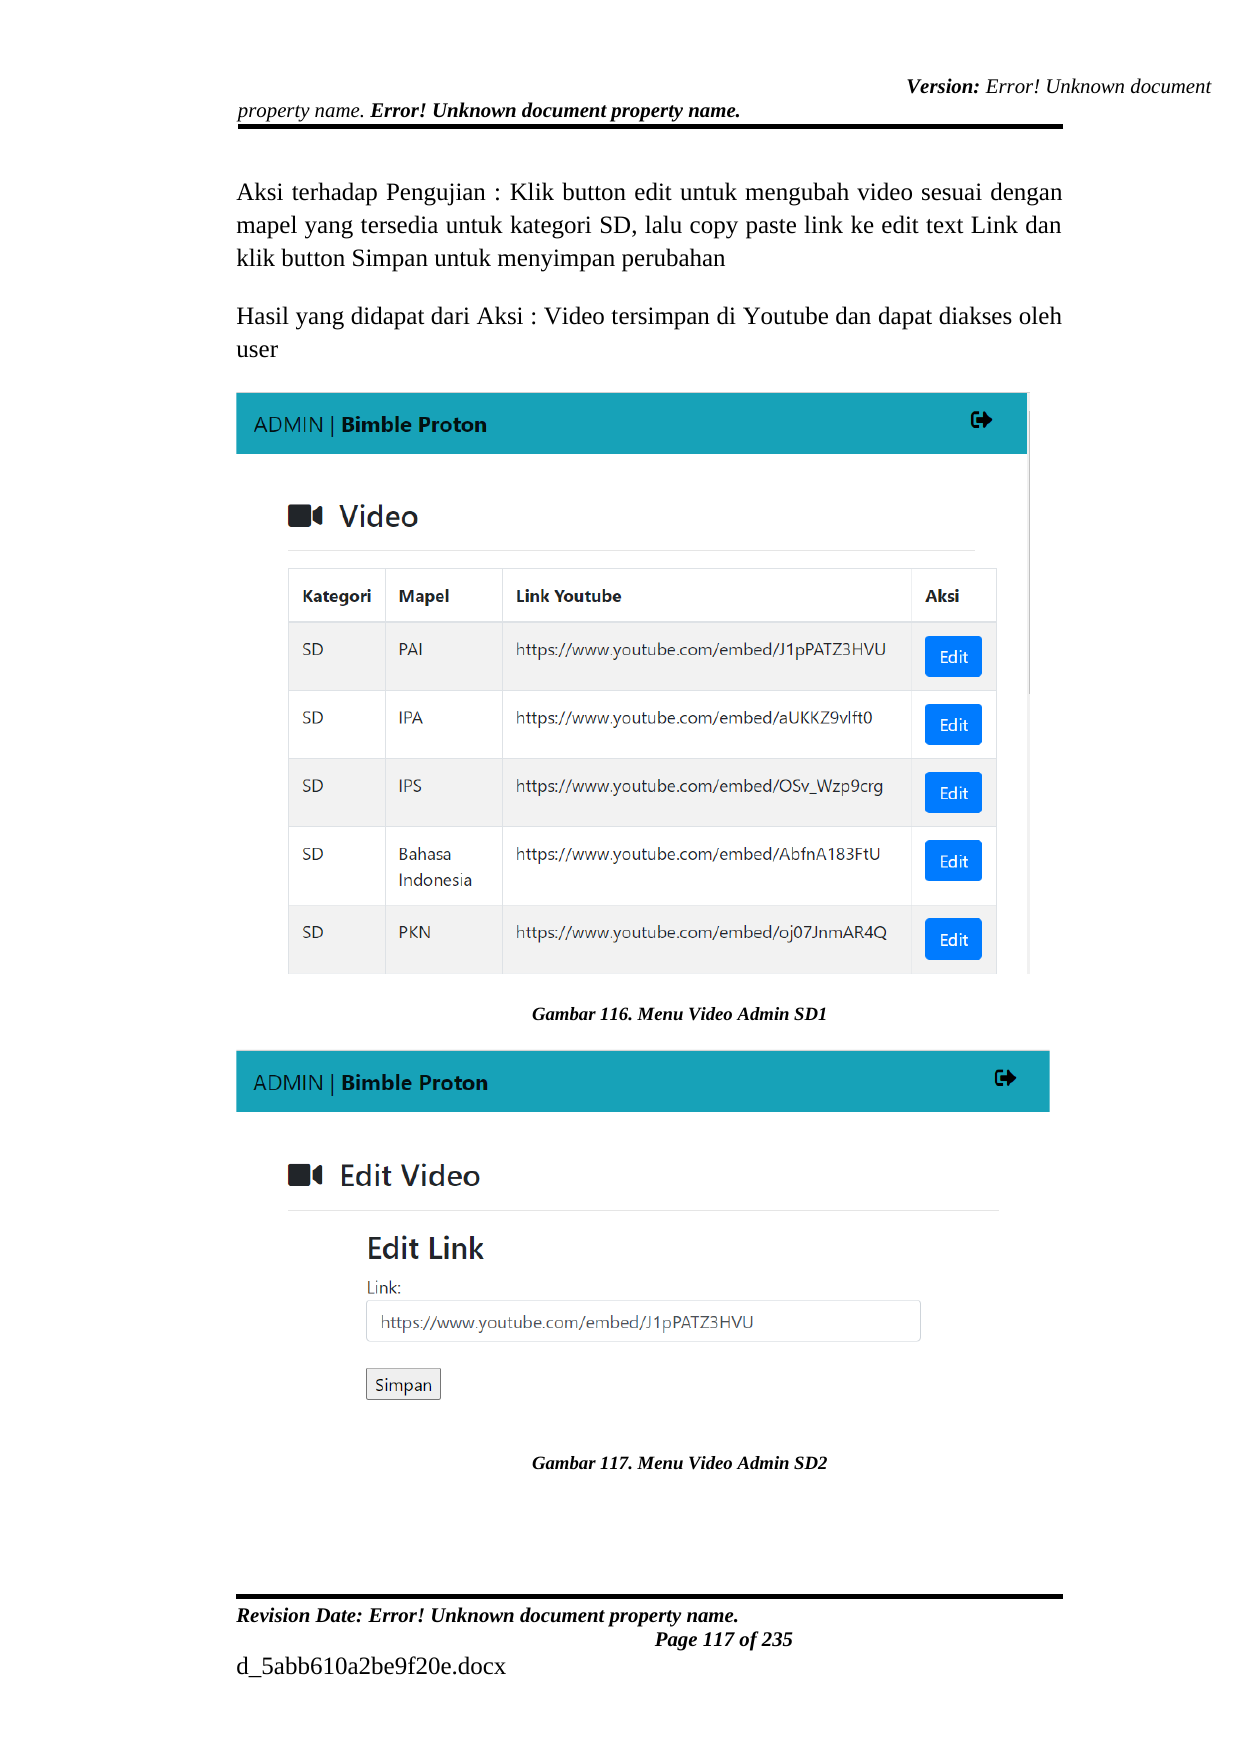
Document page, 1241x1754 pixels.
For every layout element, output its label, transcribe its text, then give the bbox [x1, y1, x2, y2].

text Hasil yang didapat dari Aksi : Video tersimpan di Youtube dan dapat diakses oleh user [236, 301, 1063, 363]
picture [236, 392, 1030, 974]
text Gambar 117. Menu Video Admin SD2 [296, 1452, 1063, 1473]
picture [236, 1049, 1050, 1423]
text Aksi terhadap Pengujian : Klik button edit untuk mengubah video sesuai dengan mapel yang tersedia untuk kategori SD, lalu copy paste link ke edit text Link dan klik button Simpan untuk menyimpan perubahan [236, 177, 1063, 272]
text Gambar 116. Menu Video Admin SD1 [296, 1003, 1063, 1025]
